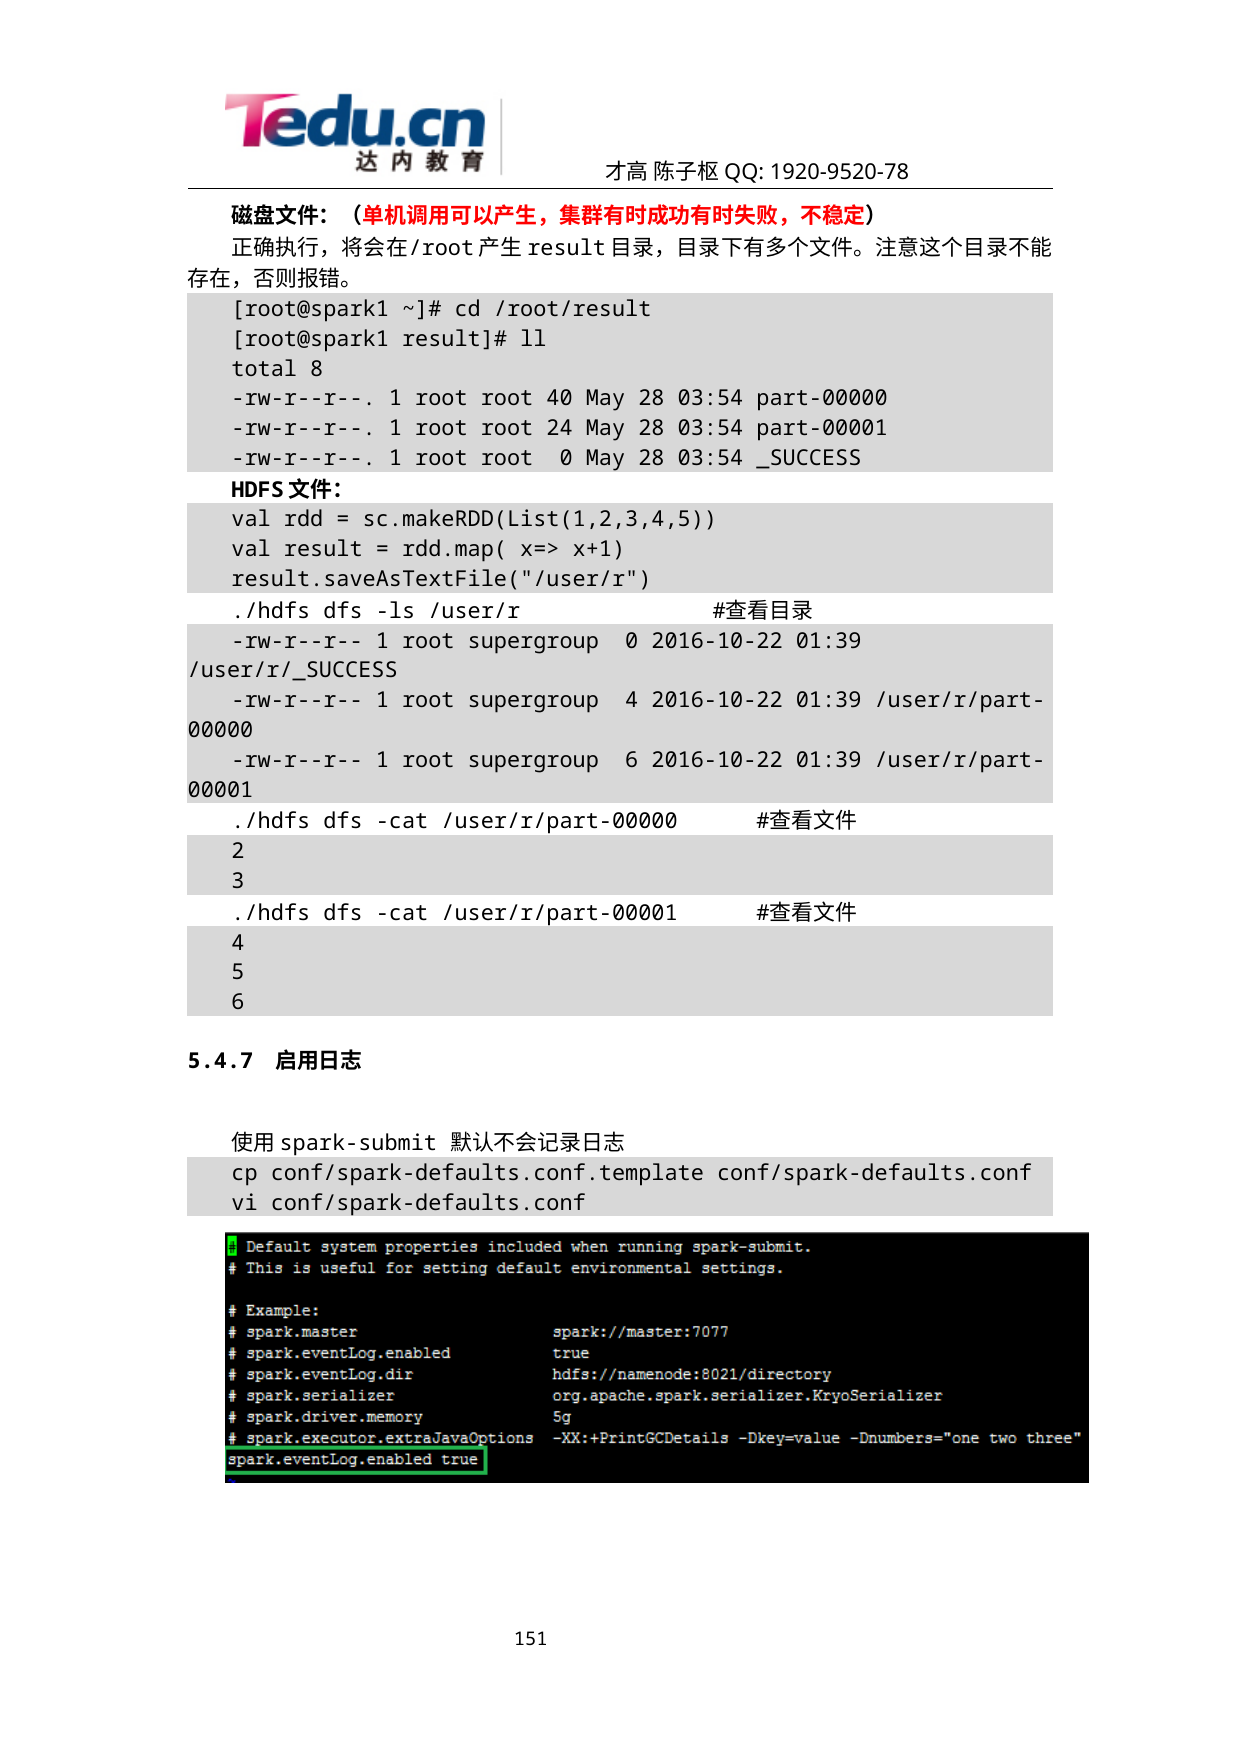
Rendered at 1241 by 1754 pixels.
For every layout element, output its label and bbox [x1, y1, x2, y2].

picture [225, 88, 507, 180]
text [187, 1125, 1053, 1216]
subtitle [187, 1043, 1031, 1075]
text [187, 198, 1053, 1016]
picture [225, 1232, 1089, 1483]
